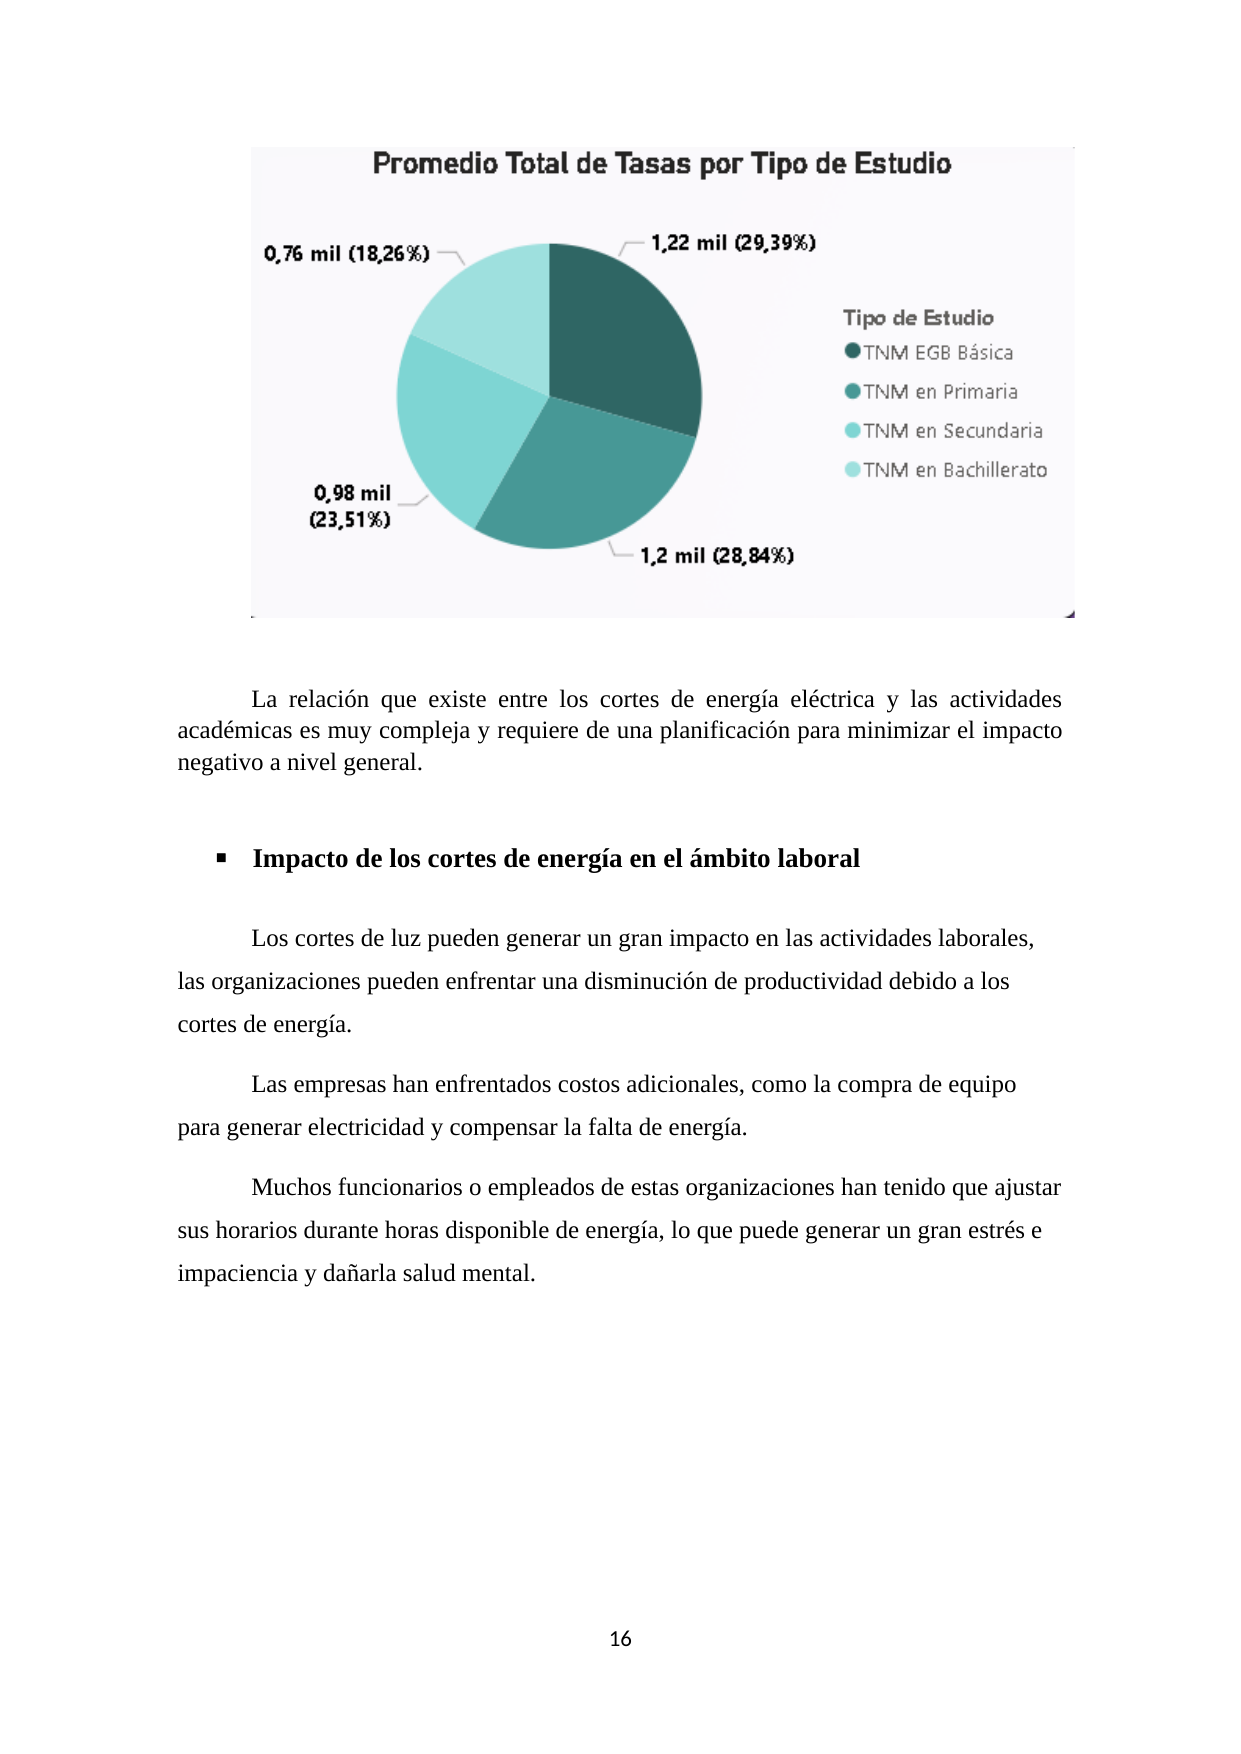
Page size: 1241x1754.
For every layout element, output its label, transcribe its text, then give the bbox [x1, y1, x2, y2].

text La relación que existe entre los cortes de energía eléctrica y las actividades académicas es muy compleja y requiere de una planificación para minimizar el impacto negativo a nivel general. [177, 684, 1063, 775]
subtitle Impacto de los cortes de energía en el ámbito laboral [215, 842, 1063, 873]
picture [251, 147, 1075, 618]
text Muchos funcionarios o empleados de estas organizaciones han tenido que ajustar sus horarios durante horas disponible de energía, lo que puede generar un gran estrés e impaciencia y dañarla salud mental. [177, 1172, 1063, 1287]
text Los cortes de luz pueden generar un gran impacto en las actividades laborales, las organizaciones pueden enfrentar una disminución de productividad debido a los cortes de energía. [177, 923, 1063, 1038]
text Las empresas han enfrentados costos adicionales, como la compra de equipo para generar electricidad y compensar la falta de energía. [177, 1069, 1063, 1141]
